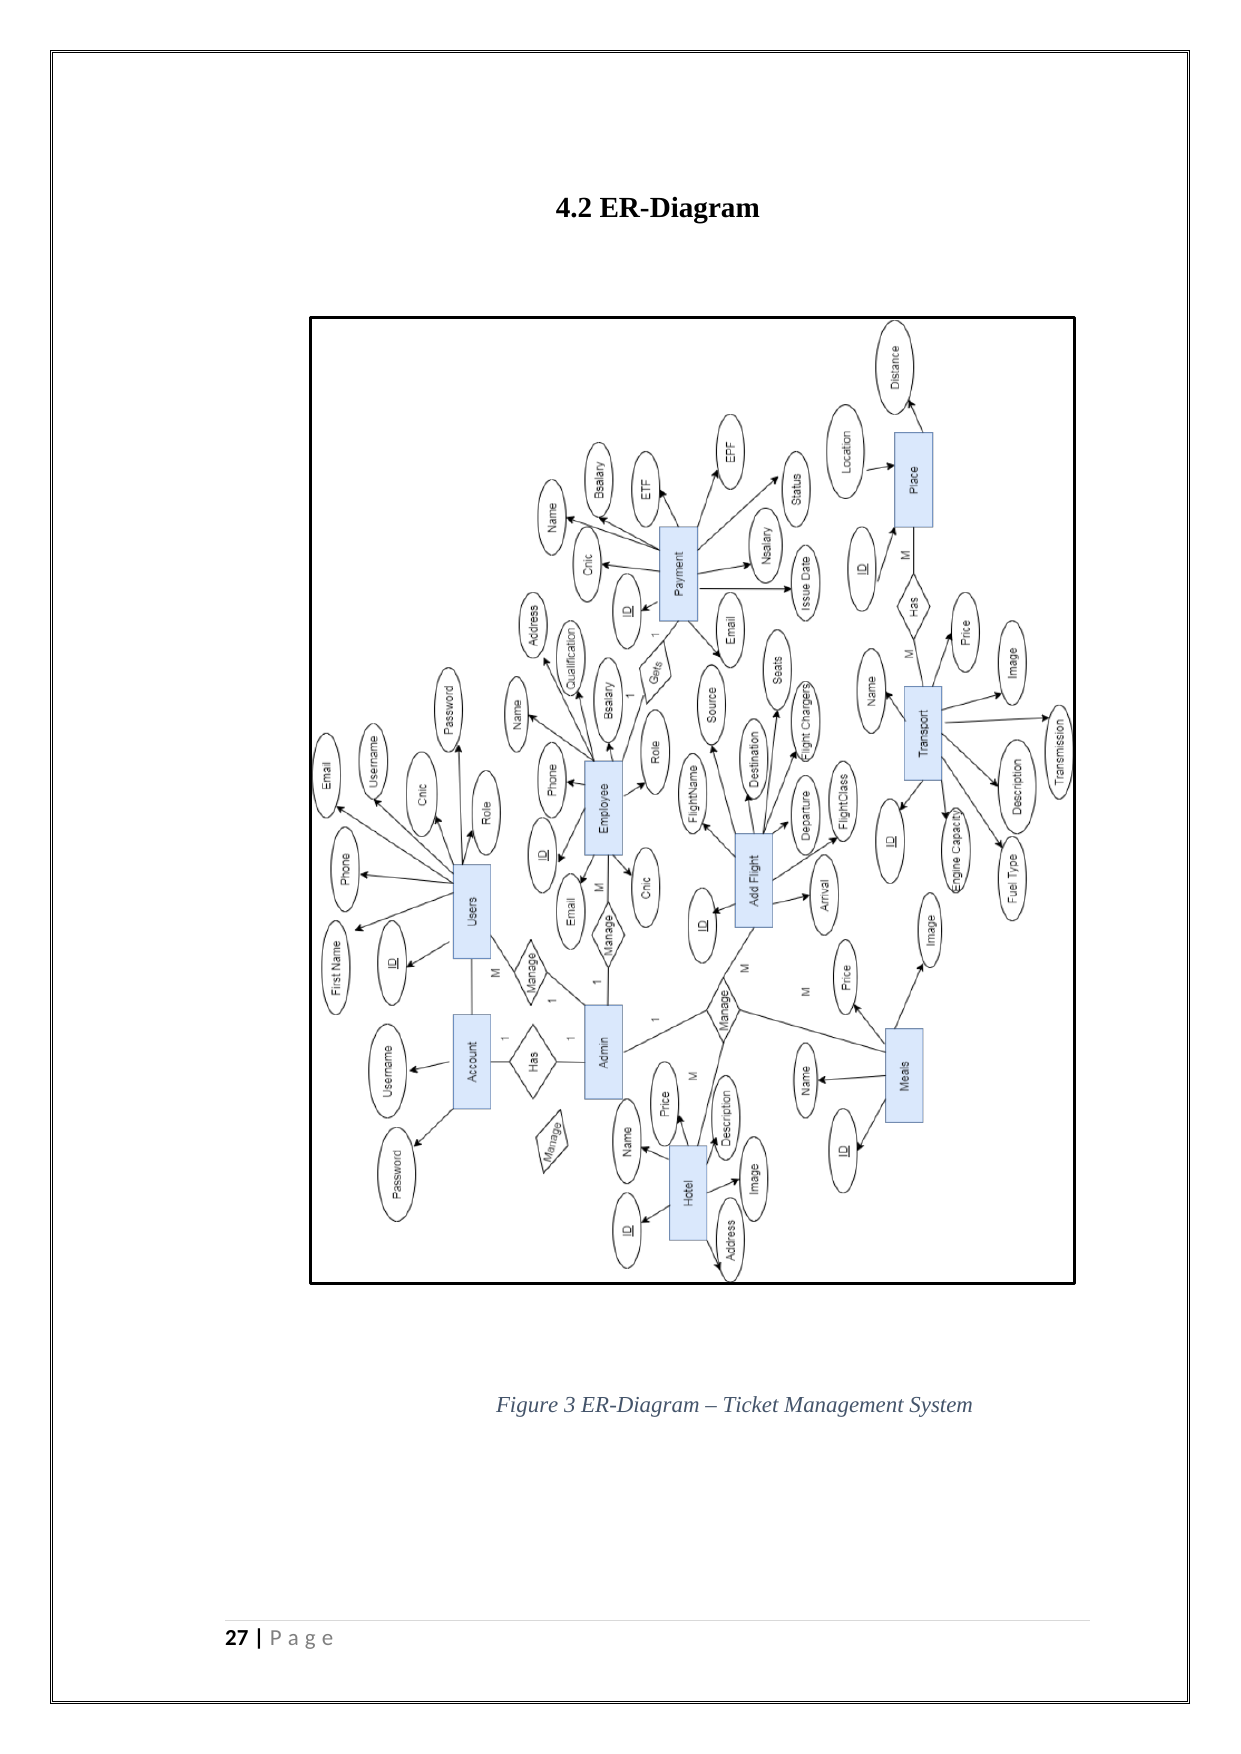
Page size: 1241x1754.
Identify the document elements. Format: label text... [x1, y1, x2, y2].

subtitle 4.2 ER-Diagram [225, 190, 1090, 224]
picture [312, 321, 1073, 1281]
